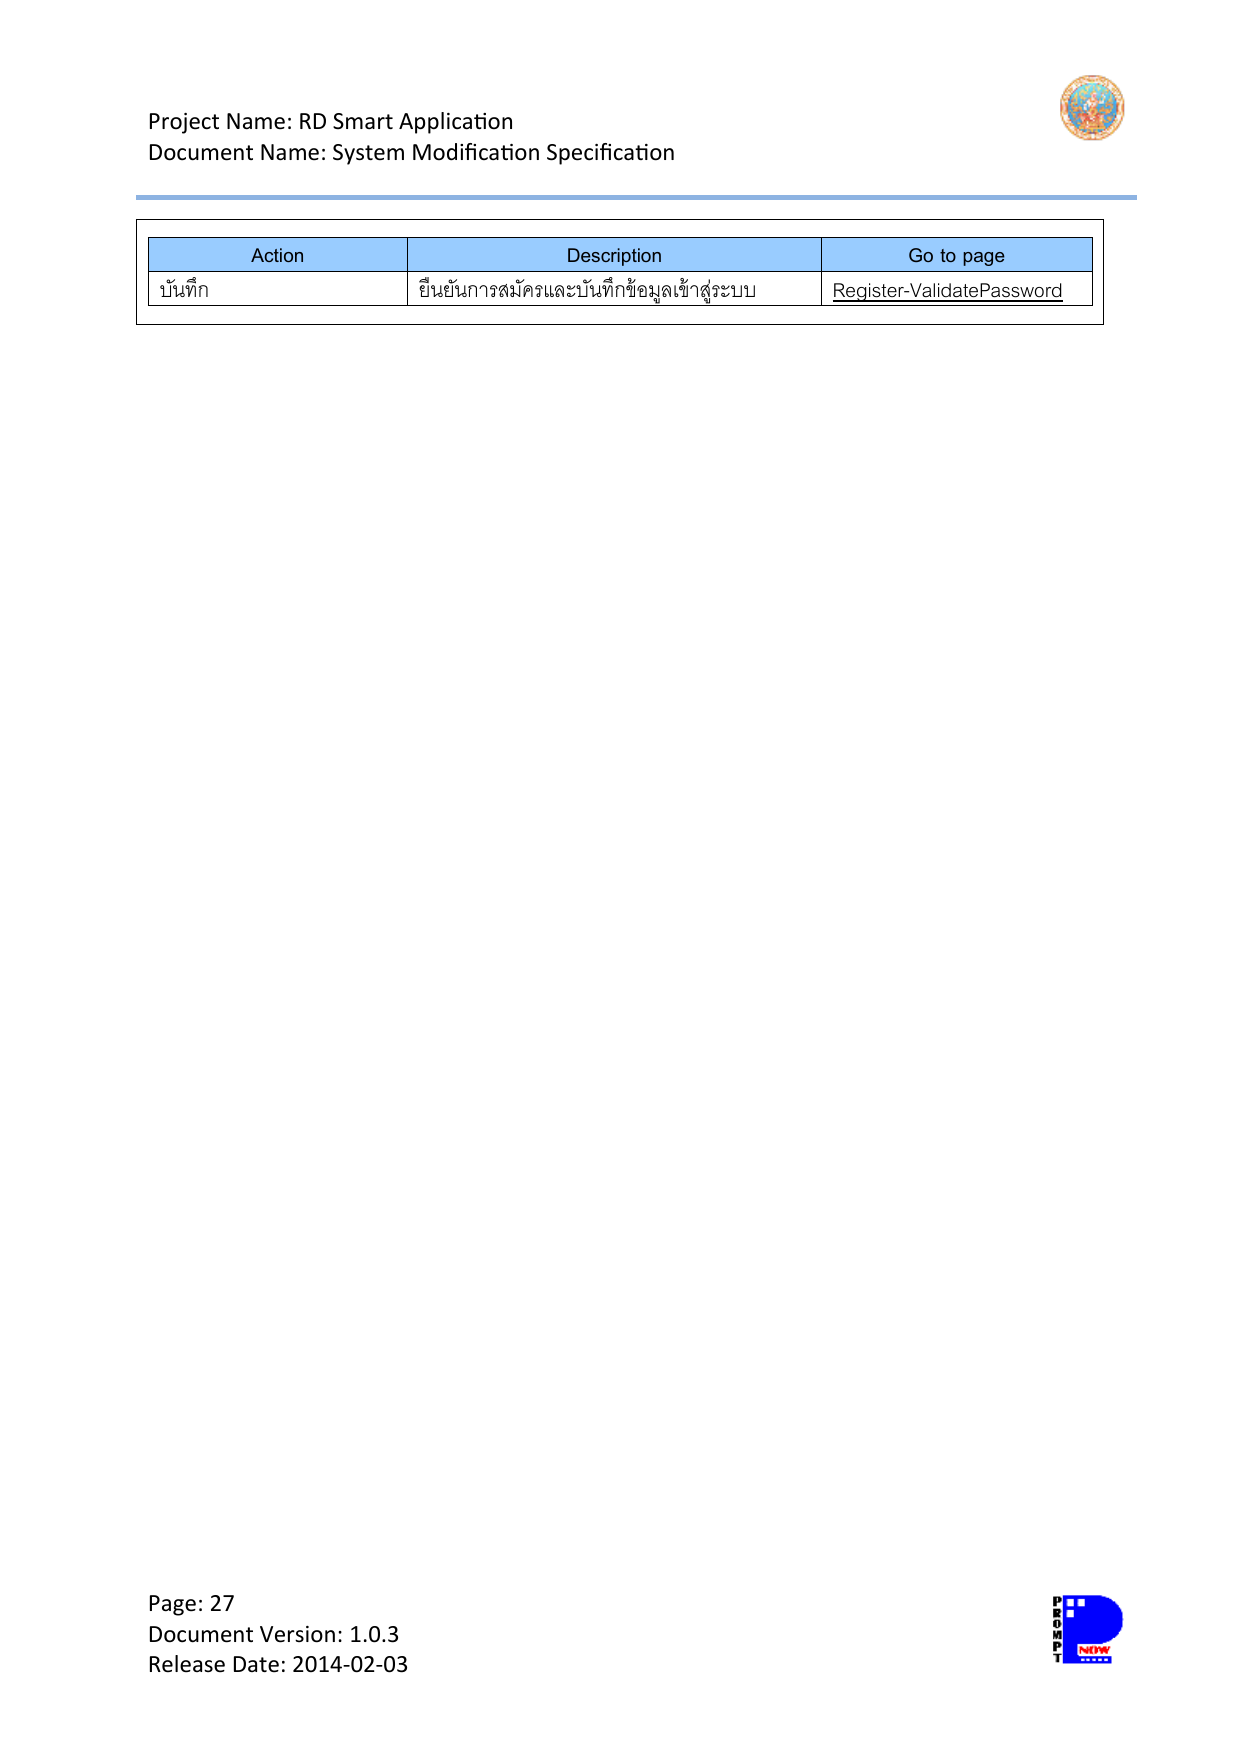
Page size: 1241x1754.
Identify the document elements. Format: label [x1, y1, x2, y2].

picture [1059, 75, 1126, 142]
picture [1052, 1593, 1125, 1666]
table_cell [137, 220, 1103, 324]
